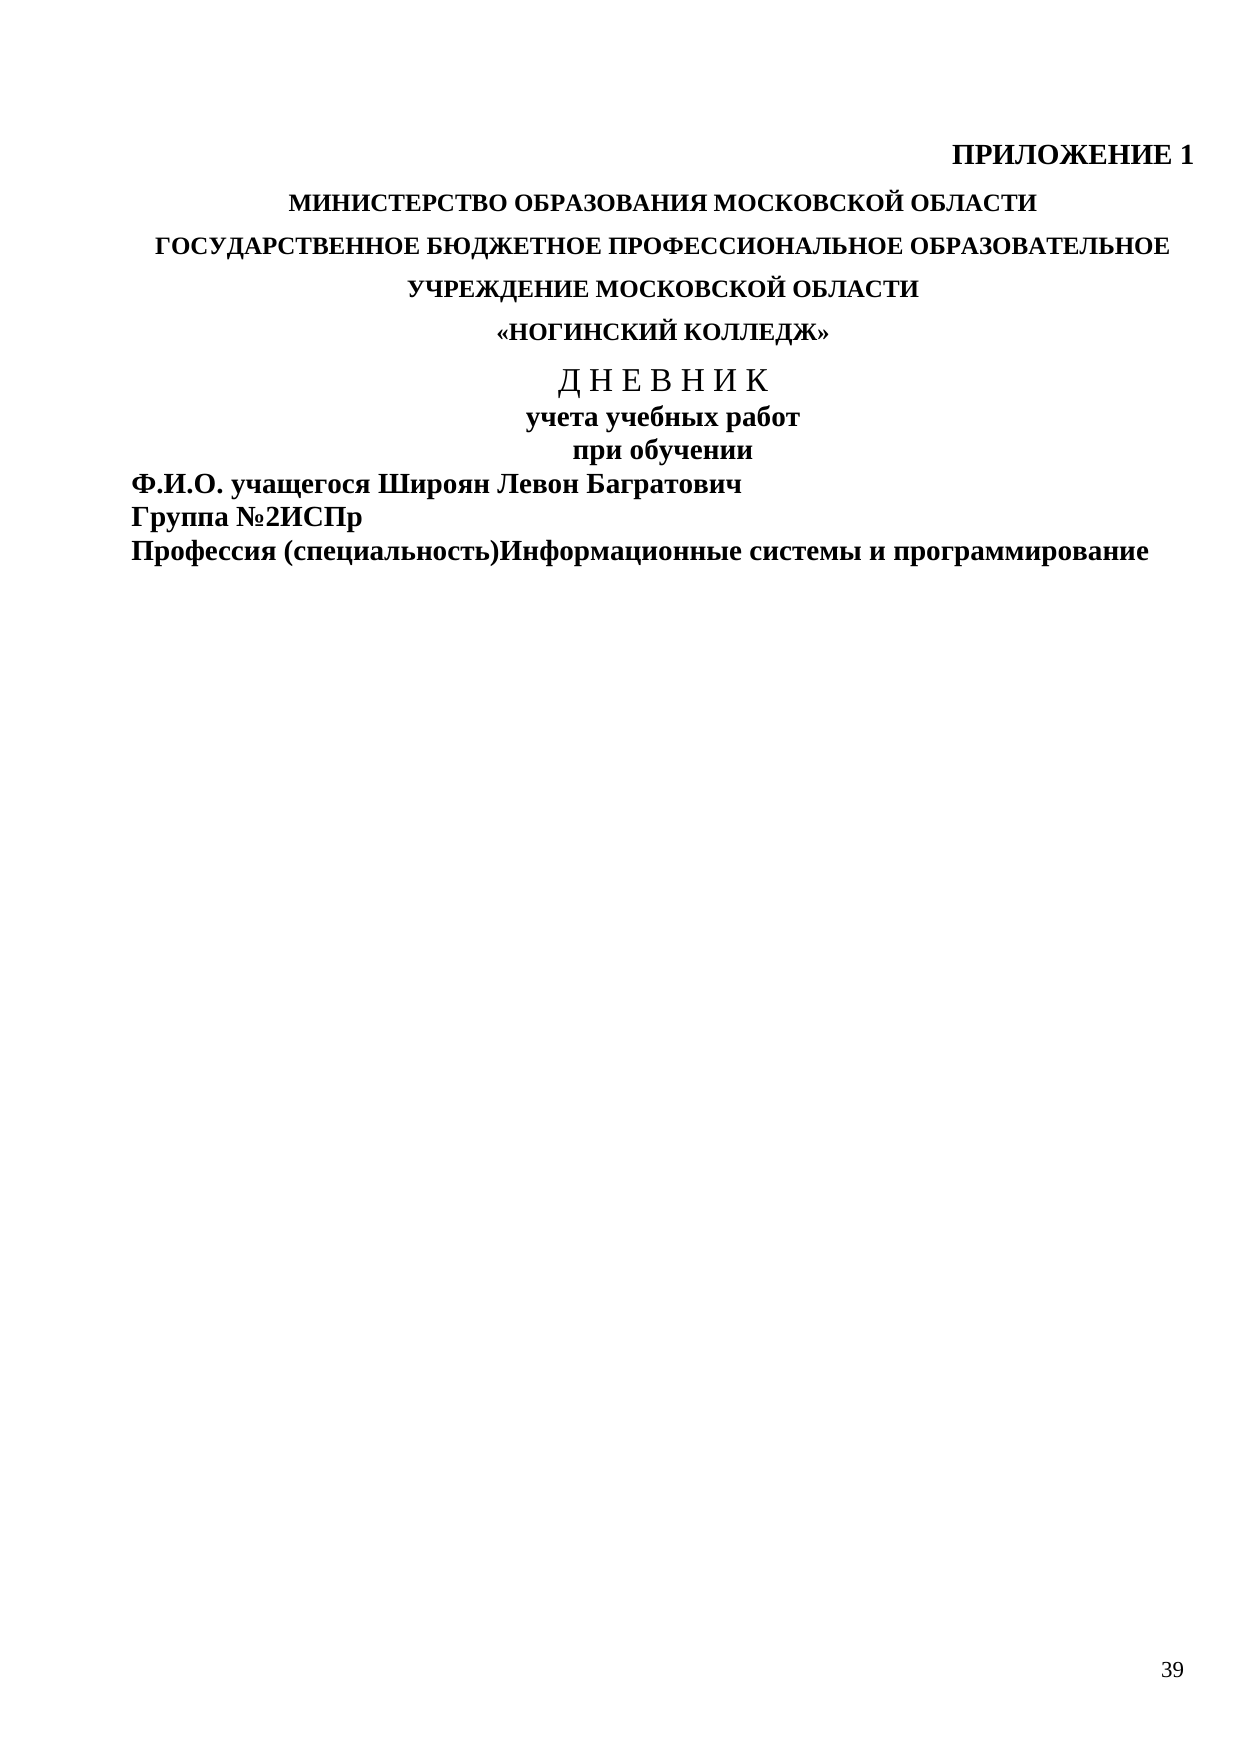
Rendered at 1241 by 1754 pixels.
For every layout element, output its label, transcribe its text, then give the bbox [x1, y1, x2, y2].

text МИНИСТЕРСТВО ОБРАЗОВАНИЯ МОСКОВСКОЙ ОБЛАСТИ [131, 188, 1194, 217]
list ПРИЛОЖЕНИЕ 1 [131, 137, 1194, 171]
text Профессия (специальность)Информационные системы и программирование [131, 533, 1194, 566]
text Д Н Е В Н И К [131, 360, 1194, 399]
text Группа №2ИСПр [131, 499, 1194, 533]
text «НОГИНСКИЙ КОЛЛЕДЖ» [131, 317, 1194, 346]
text учета учебных работ [131, 399, 1194, 432]
text при обучении [131, 432, 1194, 466]
text Ф.И.О. учащегося Широян Левон Багратович [131, 466, 1194, 499]
text ГОСУДАРСТВЕННОЕ БЮДЖЕТНОЕ ПРОФЕССИОНАЛЬНОЕ ОБРАЗОВАТЕЛЬНОЕ УЧРЕЖДЕНИЕ МОСКОВСКОЙ ОБЛАСТИ [131, 231, 1194, 303]
